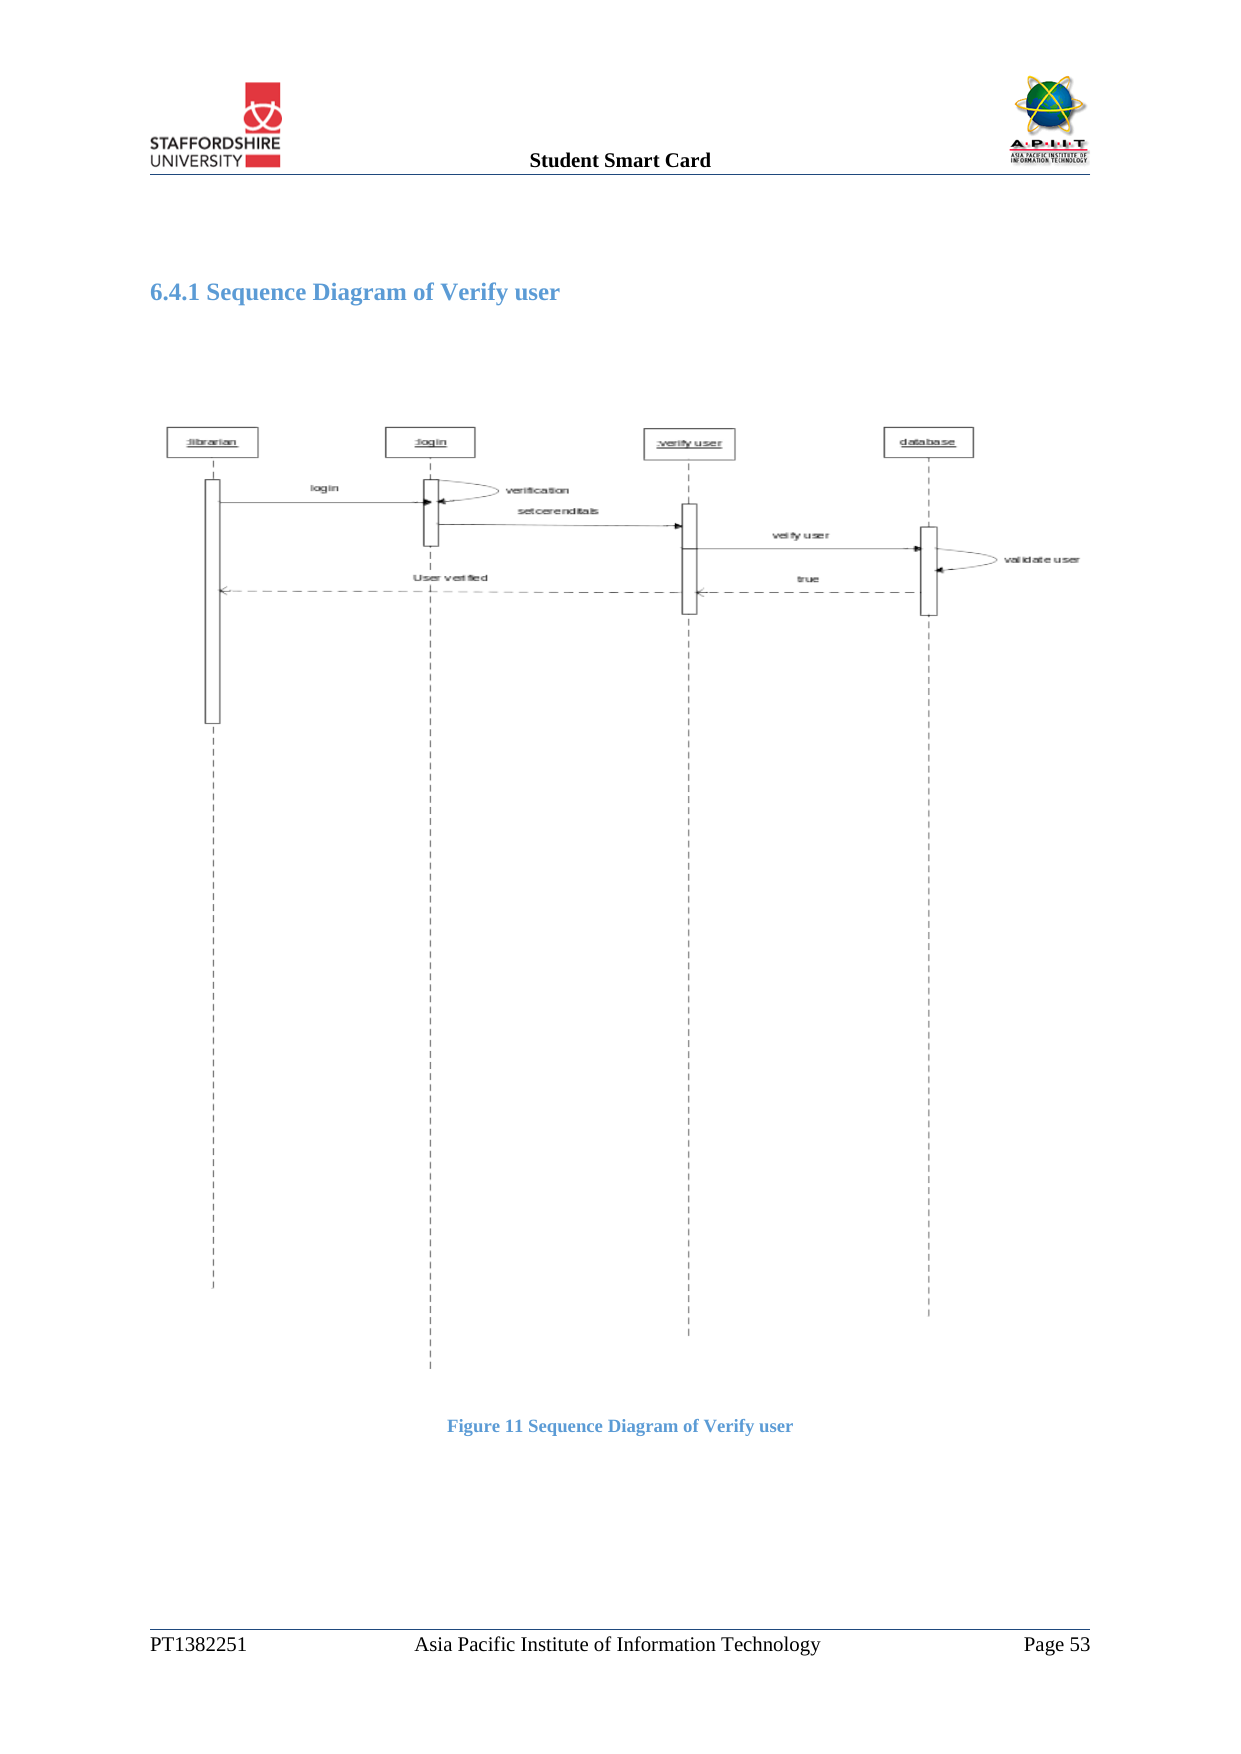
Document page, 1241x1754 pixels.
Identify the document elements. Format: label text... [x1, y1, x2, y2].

picture [150, 82, 282, 168]
subtitle 6.4.1 Sequence Diagram of Verify user [150, 277, 1090, 306]
picture [1007, 73, 1091, 168]
text Figure 11 Sequence Diagram of Verify user [150, 1415, 1090, 1437]
